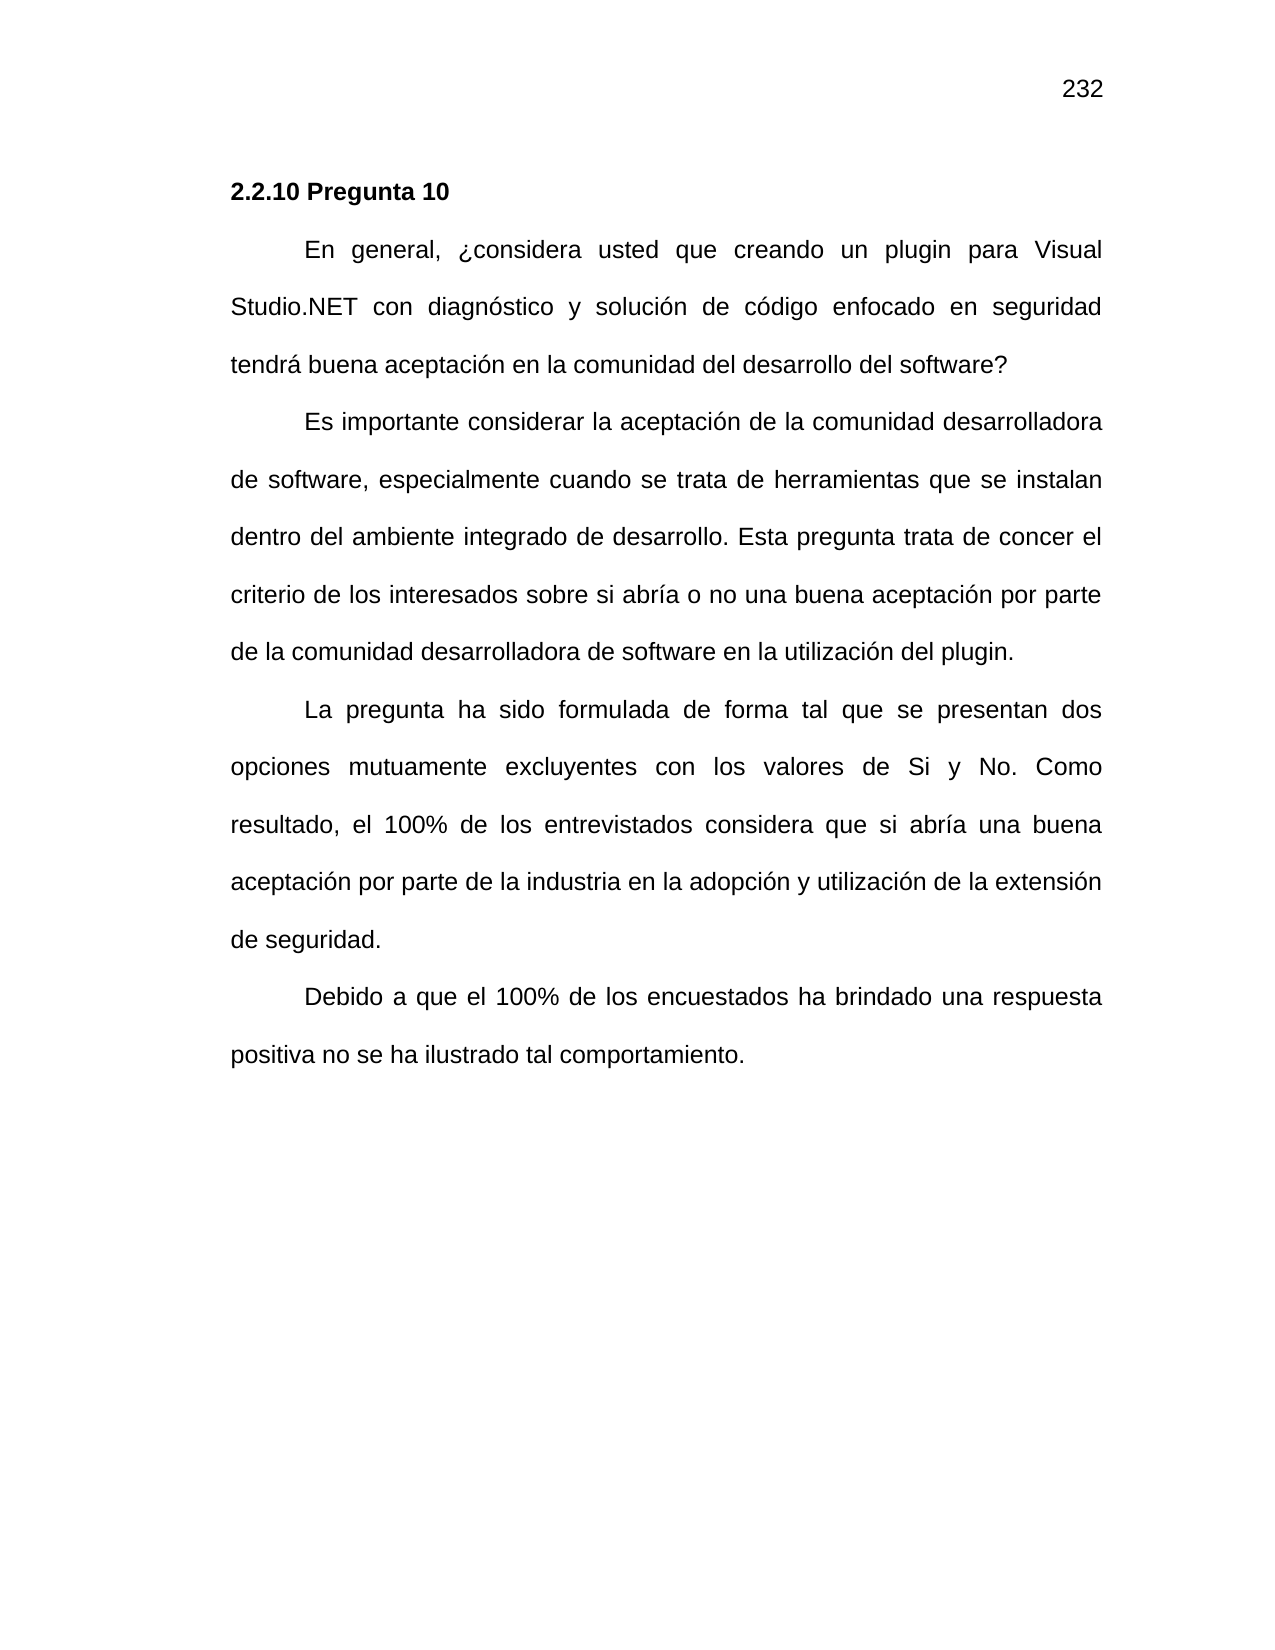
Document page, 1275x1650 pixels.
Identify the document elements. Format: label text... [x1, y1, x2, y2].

text Es importante considerar la aceptación de la comunidad desarrolladora de software, especialmente cuando se trata de herramientas que se instalan dentro del ambiente integrado de desarrollo. Esta pregunta trata de concer el criterio de los interesados sobre si abría o no una buena aceptación por parte de la comunidad desarrolladora de software en la utilización del plugin. [230, 407, 1104, 666]
text Debido a que el 100% de los encuestados ha brindado una respuesta positiva no se ha ilustrado tal comportamiento. [230, 982, 1104, 1068]
subtitle 2.2.10 Pregunta 10 [230, 177, 1104, 206]
text La pregunta ha sido formulada de forma tal que se presentan dos opciones mutuamente excluyentes con los valores de Si y No. Como resultado, el 100% de los entrevistados considera que si abría una buena aceptación por parte de la industria en la adopción y utilización de la extensión de seguridad. [230, 695, 1104, 953]
text En general, ¿considera usted que creando un plugin para Visual Studio.NET con diagnóstico y solución de código enfocado en seguridad tendrá buena aceptación en la comunidad del desarrollo del software? [230, 235, 1104, 378]
